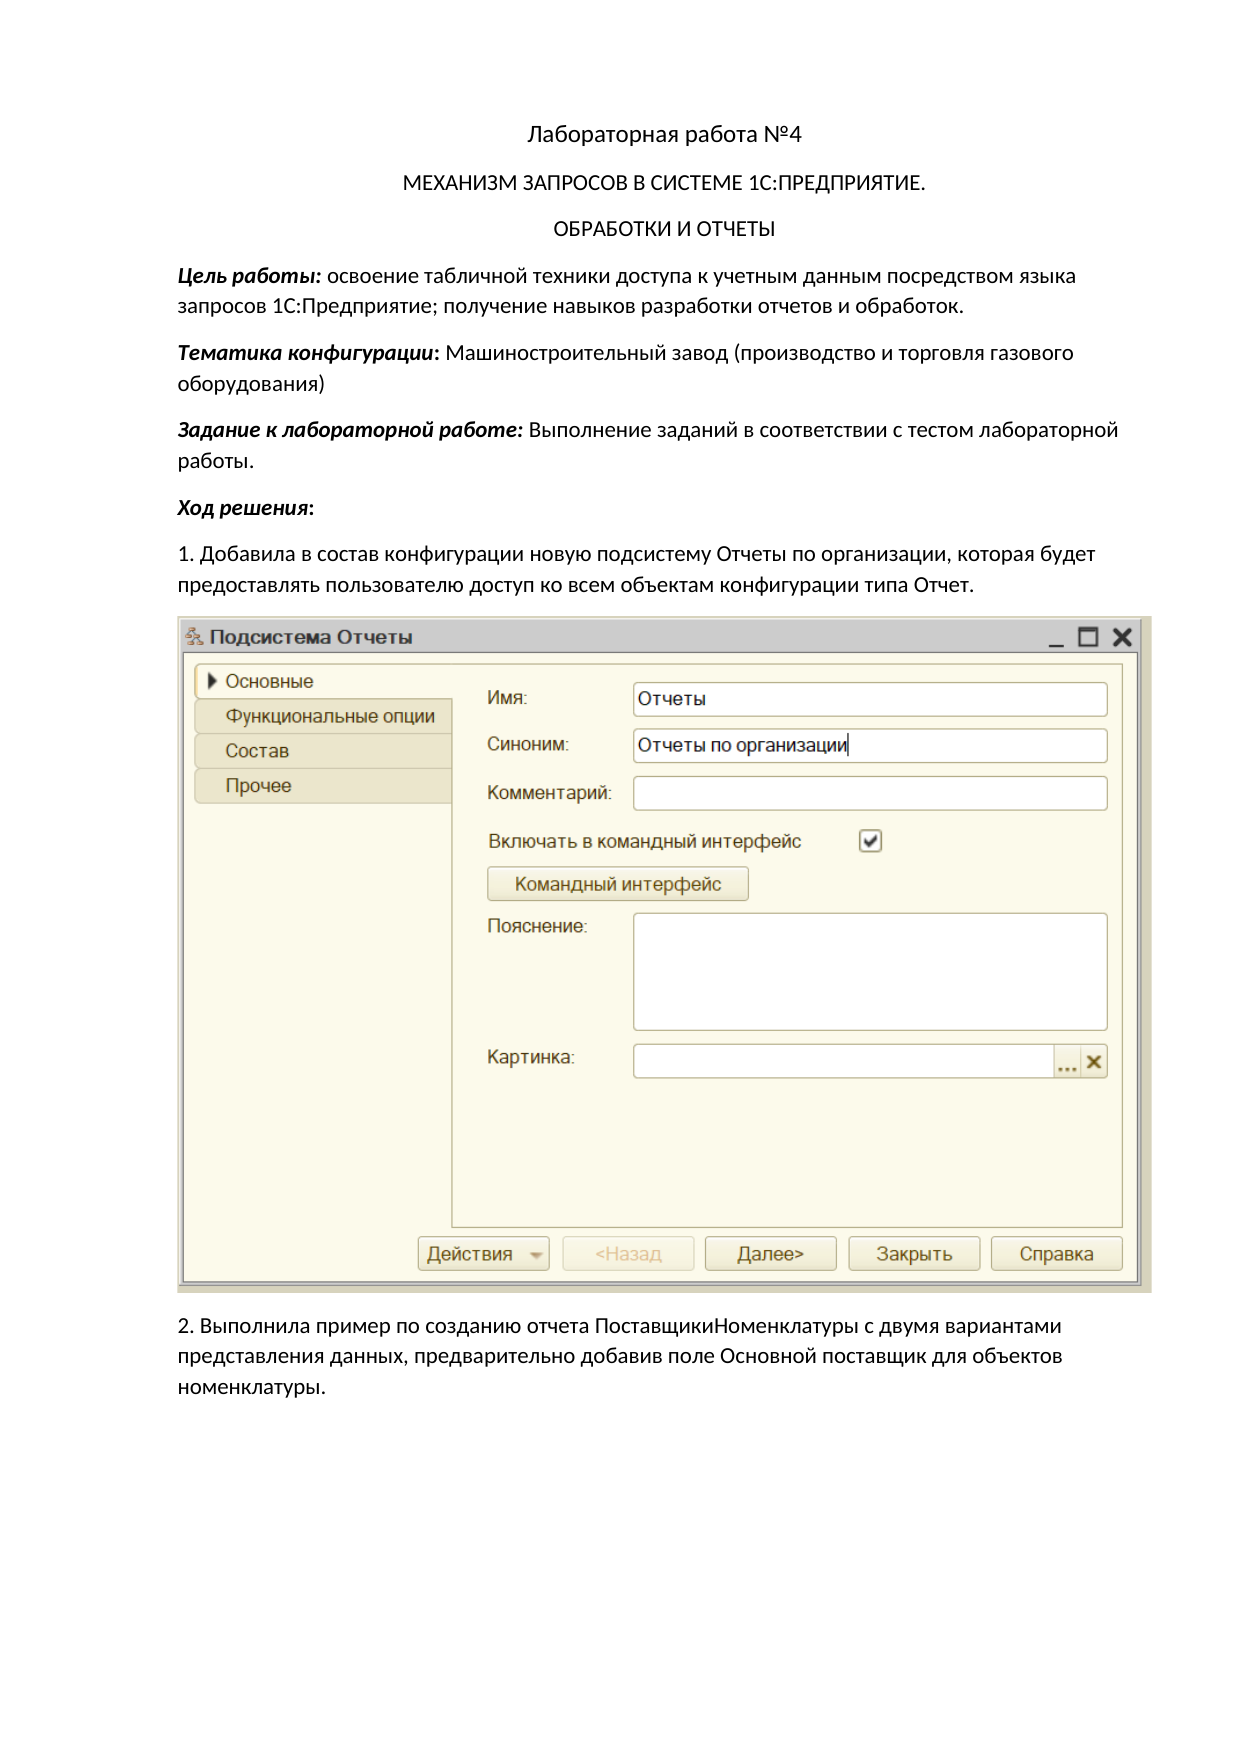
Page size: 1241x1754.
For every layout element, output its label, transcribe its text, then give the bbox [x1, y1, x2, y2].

text ОБРАБОТКИ И ОТЧЕТЫ [177, 214, 1152, 243]
text Цель работы: освоение табличной техники доступа к учетным данным посредством языка запросов 1С:Предприятие; получение навыков разработки отчетов и обработок. [177, 261, 1152, 320]
text Тематика конфигурации: Машиностроительный завод (производство и торговля газового оборудования) [177, 338, 1152, 397]
picture [177, 616, 1152, 1293]
text МЕХАНИЗМ ЗАПРОСОВ В СИСТЕМЕ 1С:ПРЕДПРИЯТИЕ. [177, 168, 1152, 196]
text Задание к лабораторной работе: Выполнение заданий в соответствии с тестом лабораторной работы. [177, 416, 1152, 474]
text 2. Выполнила пример по созданию отчета ПоставщикиНоменклатуры с двумя вариантами представления данных, предварительно добавив поле Основной поставщик для объектов номенклатуры. [177, 1311, 1152, 1400]
text Лабораторная работа №4 [177, 118, 1152, 149]
text Ход решения: [177, 493, 1152, 521]
text 1. Добавила в состав конфигурации новую подсистему Отчеты по организации, которая будет предоставлять пользователю доступ ко всем объектам конфигурации типа Отчет. [177, 539, 1152, 598]
